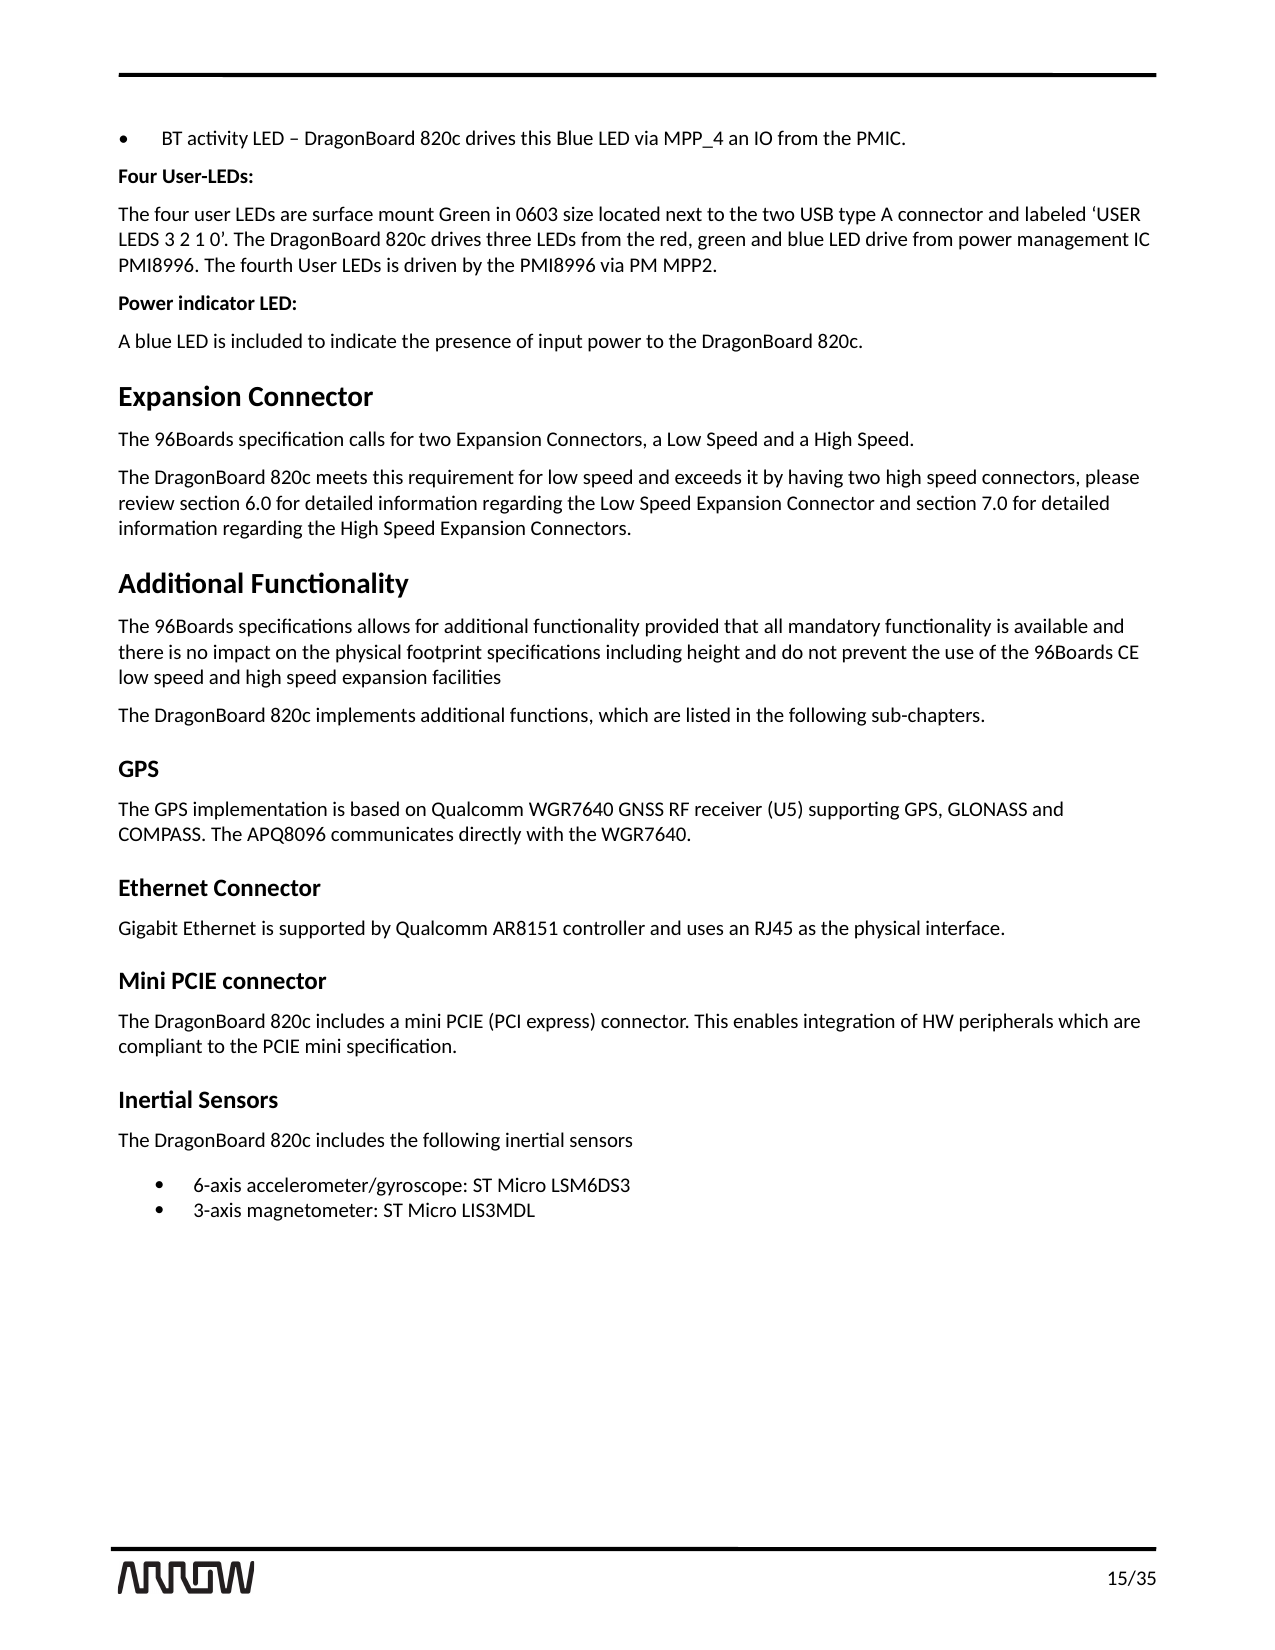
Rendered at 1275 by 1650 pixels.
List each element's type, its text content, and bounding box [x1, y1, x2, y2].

text The GPS implementation is based on Qualcomm WGR7640 GNSS RF receiver (U5) supporting GPS, GLONASS and COMPASS. The APQ8096 communicates directly with the WGR7640. [118, 796, 1157, 847]
subtitle Expansion Connector [118, 378, 1157, 414]
text • BT activity LED – DragonBoard 820c drives this Blue LED via MPP_4 an IO from the PMIC. [118, 125, 1157, 151]
text The 96Boards specification calls for two Expansion Connectors, a Low Speed and a High Speed. [118, 426, 1157, 452]
text 3-axis magnetometer: ST Micro LIS3MDL [156, 1197, 1157, 1223]
text Gigabit Ethernet is supported by Qualcomm AR8151 controller and uses an RJ45 as the physical interface. [118, 915, 1157, 940]
subtitle Ethernet Connector [118, 872, 1157, 902]
subtitle Inertial Sensors [118, 1084, 1157, 1114]
text The DragonBoard 820c meets this requirement for low speed and exceeds it by having two high speed connectors, please review section 6.0 for detailed information regarding the Low Speed Expansion Connector and section 7.0 for detailed information regarding the High Speed Expansion Connectors. [118, 464, 1157, 541]
subtitle Additional Functionality [118, 566, 1157, 601]
text 6-axis accelerometer/gyroscope: ST Micro LSM6DS3 [156, 1172, 1157, 1197]
text The DragonBoard 820c includes the following inertial sensors [118, 1127, 1157, 1152]
subtitle Mini PCIE connector [118, 965, 1157, 996]
subtitle GPS [118, 753, 1157, 783]
text The DragonBoard 820c includes a mini PCIE (PCI express) connector. This enables integration of HW peripherals which are compliant to the PCIE mini specification. [118, 1008, 1157, 1059]
text A blue LED is included to indicate the presence of input power to the DragonBoard 820c. [118, 328, 1157, 353]
picture [117, 1561, 255, 1594]
text Four User-LEDs: [118, 163, 1157, 189]
text The 96Boards specifications allows for additional functionality provided that all mandatory functionality is available and there is no impact on the physical footprint specifications including height and do not prevent the use of the 96Boards CE low speed and high speed expansion facilities [118, 614, 1157, 690]
text The four user LEDs are surface mount Green in 0603 size located next to the two USB type A connector and labeled ‘USER LEDS 3 2 1 0’. The DragonBoard 820c drives three LEDs from the red, green and blue LED drive from power management IC PMI8996. The fourth User LEDs is driven by the PMI8996 via PM MPP2. [118, 201, 1157, 277]
text Power indicator LED: [118, 290, 1157, 315]
text The DragonBoard 820c implements additional functions, which are listed in the following sub-chapters. [118, 702, 1157, 728]
